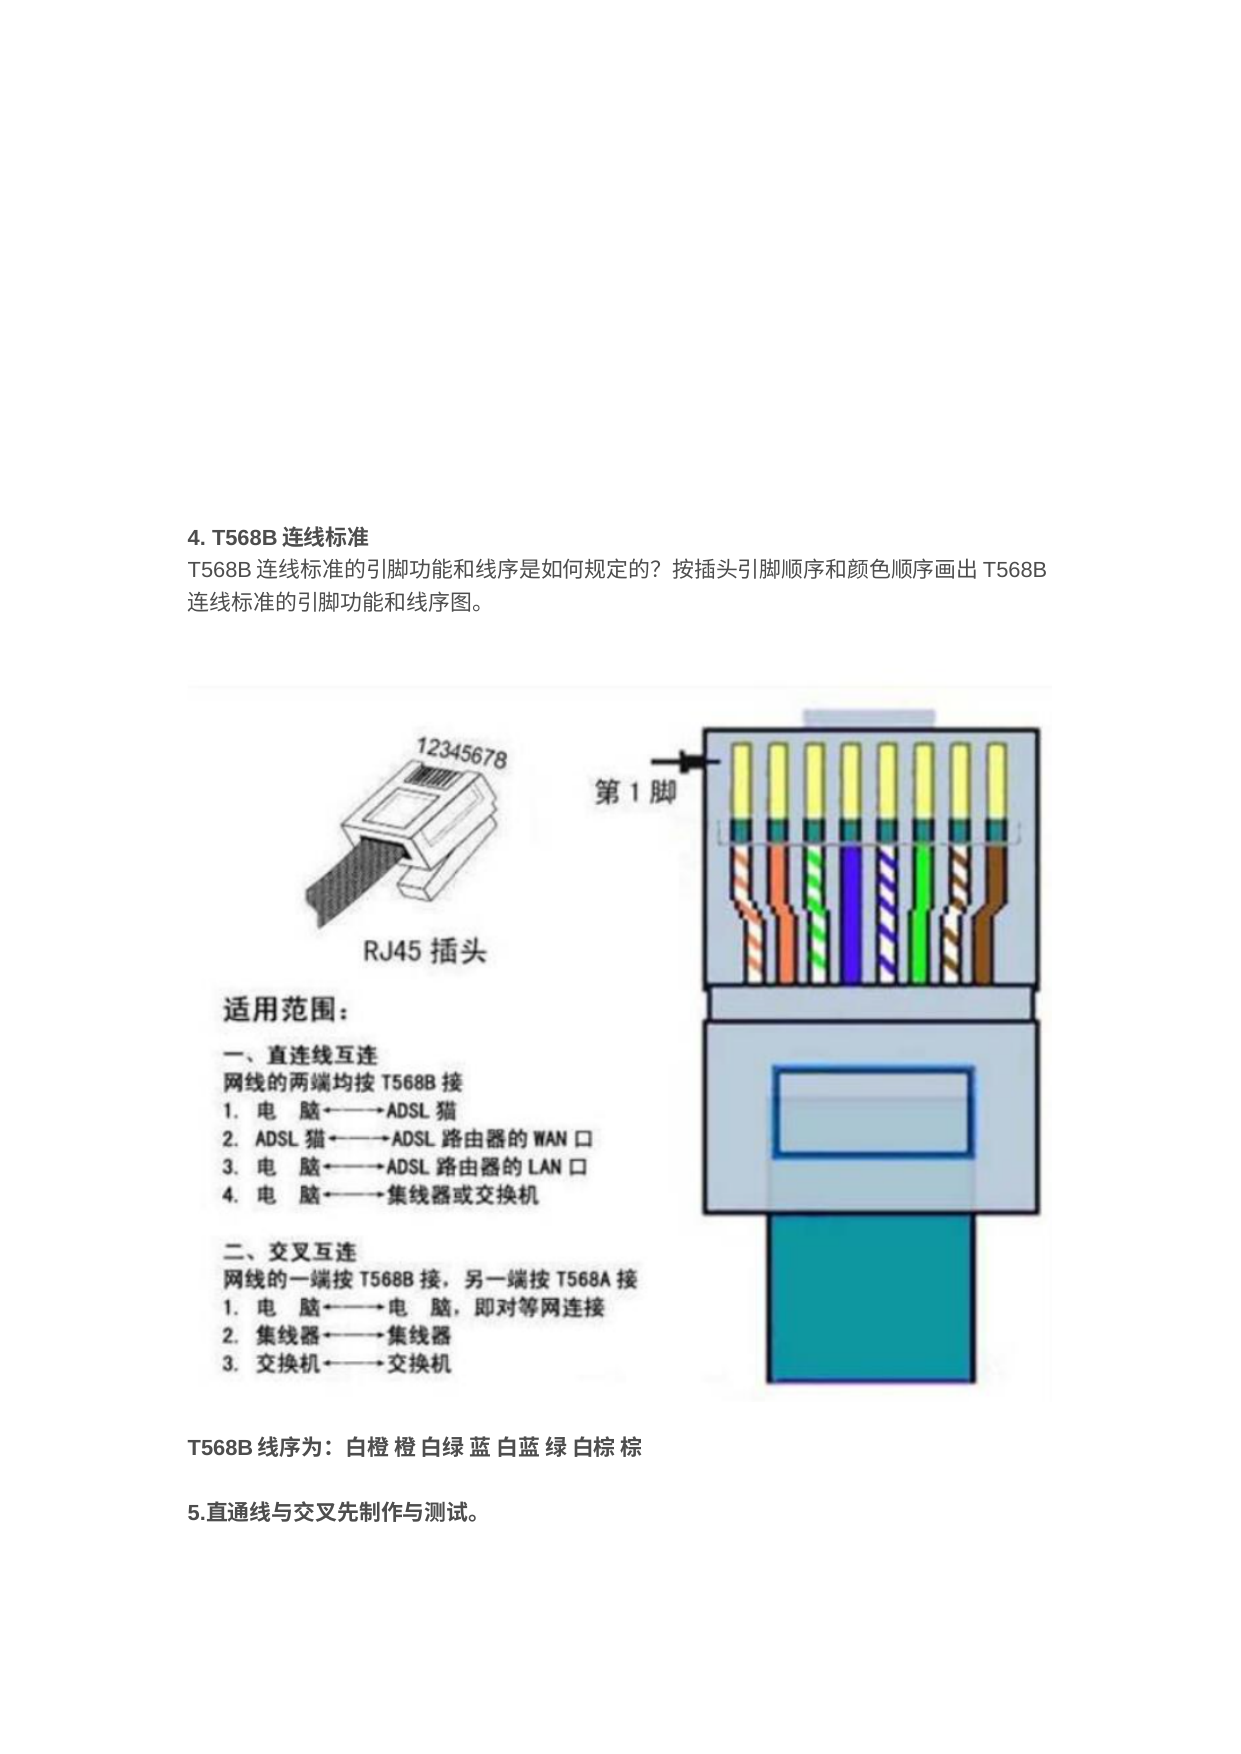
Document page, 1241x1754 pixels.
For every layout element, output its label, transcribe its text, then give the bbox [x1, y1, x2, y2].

picture [187, 617, 1052, 1402]
text T568B连线标准的引脚功能和线序是如何规定的？按插头引脚顺序和颜色顺序画出T568B连线标准的引脚功能和线序图。 [187, 552, 1053, 617]
text 5.直通线与交叉先制作与测试。 [187, 1494, 1053, 1527]
text 4. T568B连线标准 [187, 519, 1053, 552]
text T568B线序为：白橙 橙 白绿 蓝 白蓝 绿 白棕 棕 [187, 1429, 1053, 1462]
